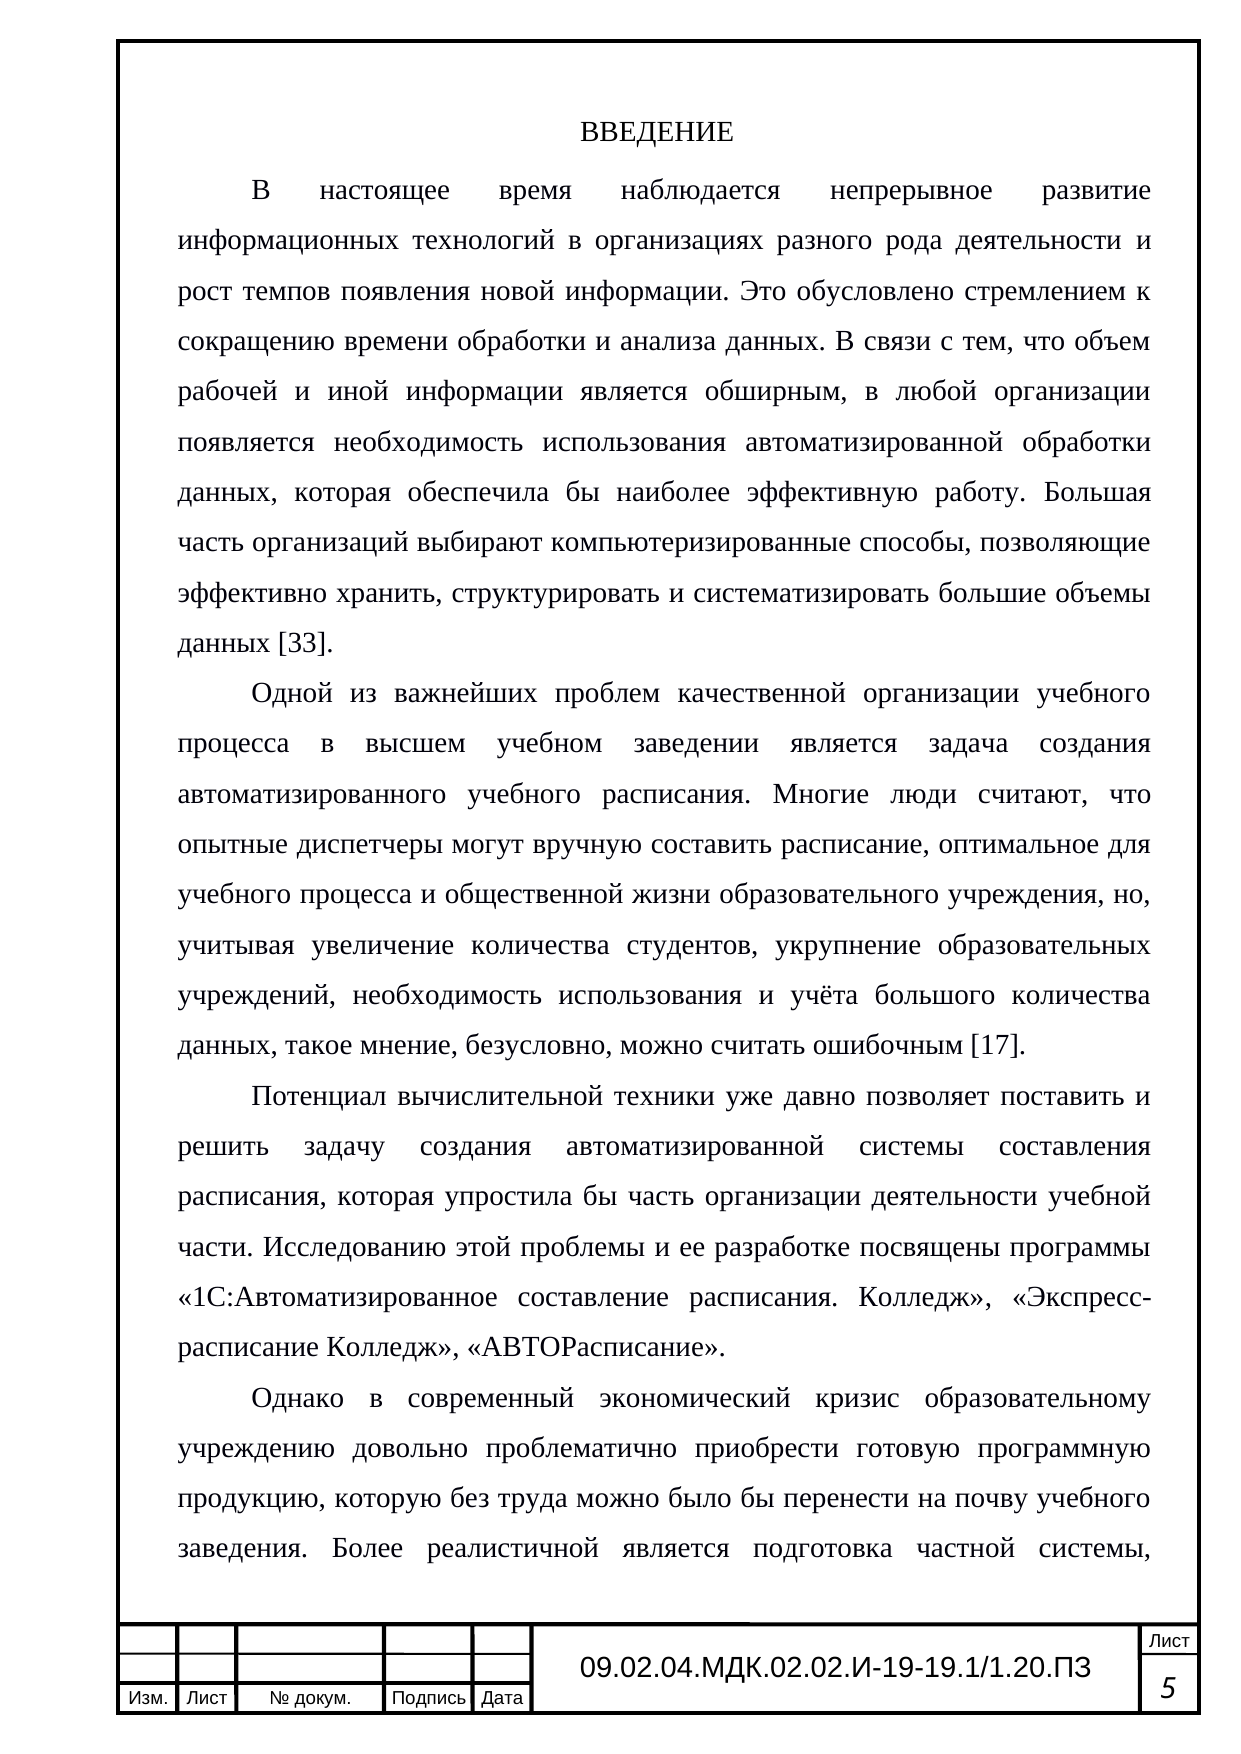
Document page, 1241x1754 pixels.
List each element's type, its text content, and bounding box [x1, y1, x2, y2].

text Потенциал вычислительной техники уже давно позволяет поставить и решить задачу создания автоматизированной системы составления расписания, которая упростила бы часть организации деятельности учебной части. Исследованию этой проблемы и ее разработке посвящены программы «1С:Автоматизированное составление расписания. Колледж», «Экспресс-расписание Колледж», «АВТОРасписание». [177, 1078, 1152, 1363]
text В настоящее время наблюдается непрерывное развитие информационных технологий в организациях разного рода деятельности и рост темпов появления новой информации. Это обусловлено стремлением к сокращению времени обработки и анализа данных. В связи с тем, что объем рабочей и иной информации является обширным, в любой организации появляется необходимость использования автоматизированной обработки данных, которая обеспечила бы наиболее эффективную работу. Большая часть организаций выбирают компьютеризированные способы, позволяющие эффективно хранить, структурировать и систематизировать большие объемы данных [33]. [177, 172, 1152, 658]
text Одной из важнейших проблем качественной организации учебного процесса в высшем учебном заведении является задача создания автоматизированного учебного расписания. Многие люди считают, что опытные диспетчеры могут вручную составить расписание, оптимальное для учебного процесса и общественной жизни образовательного учреждения, но, учитывая увеличение количества студентов, укрупнение образовательных учреждений, необходимость использования и учёта большого количества данных, такое мнение, безусловно, можно считать ошибочным [17]. [177, 675, 1152, 1061]
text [177, 1380, 1152, 1564]
subtitle Введение [177, 114, 1137, 147]
